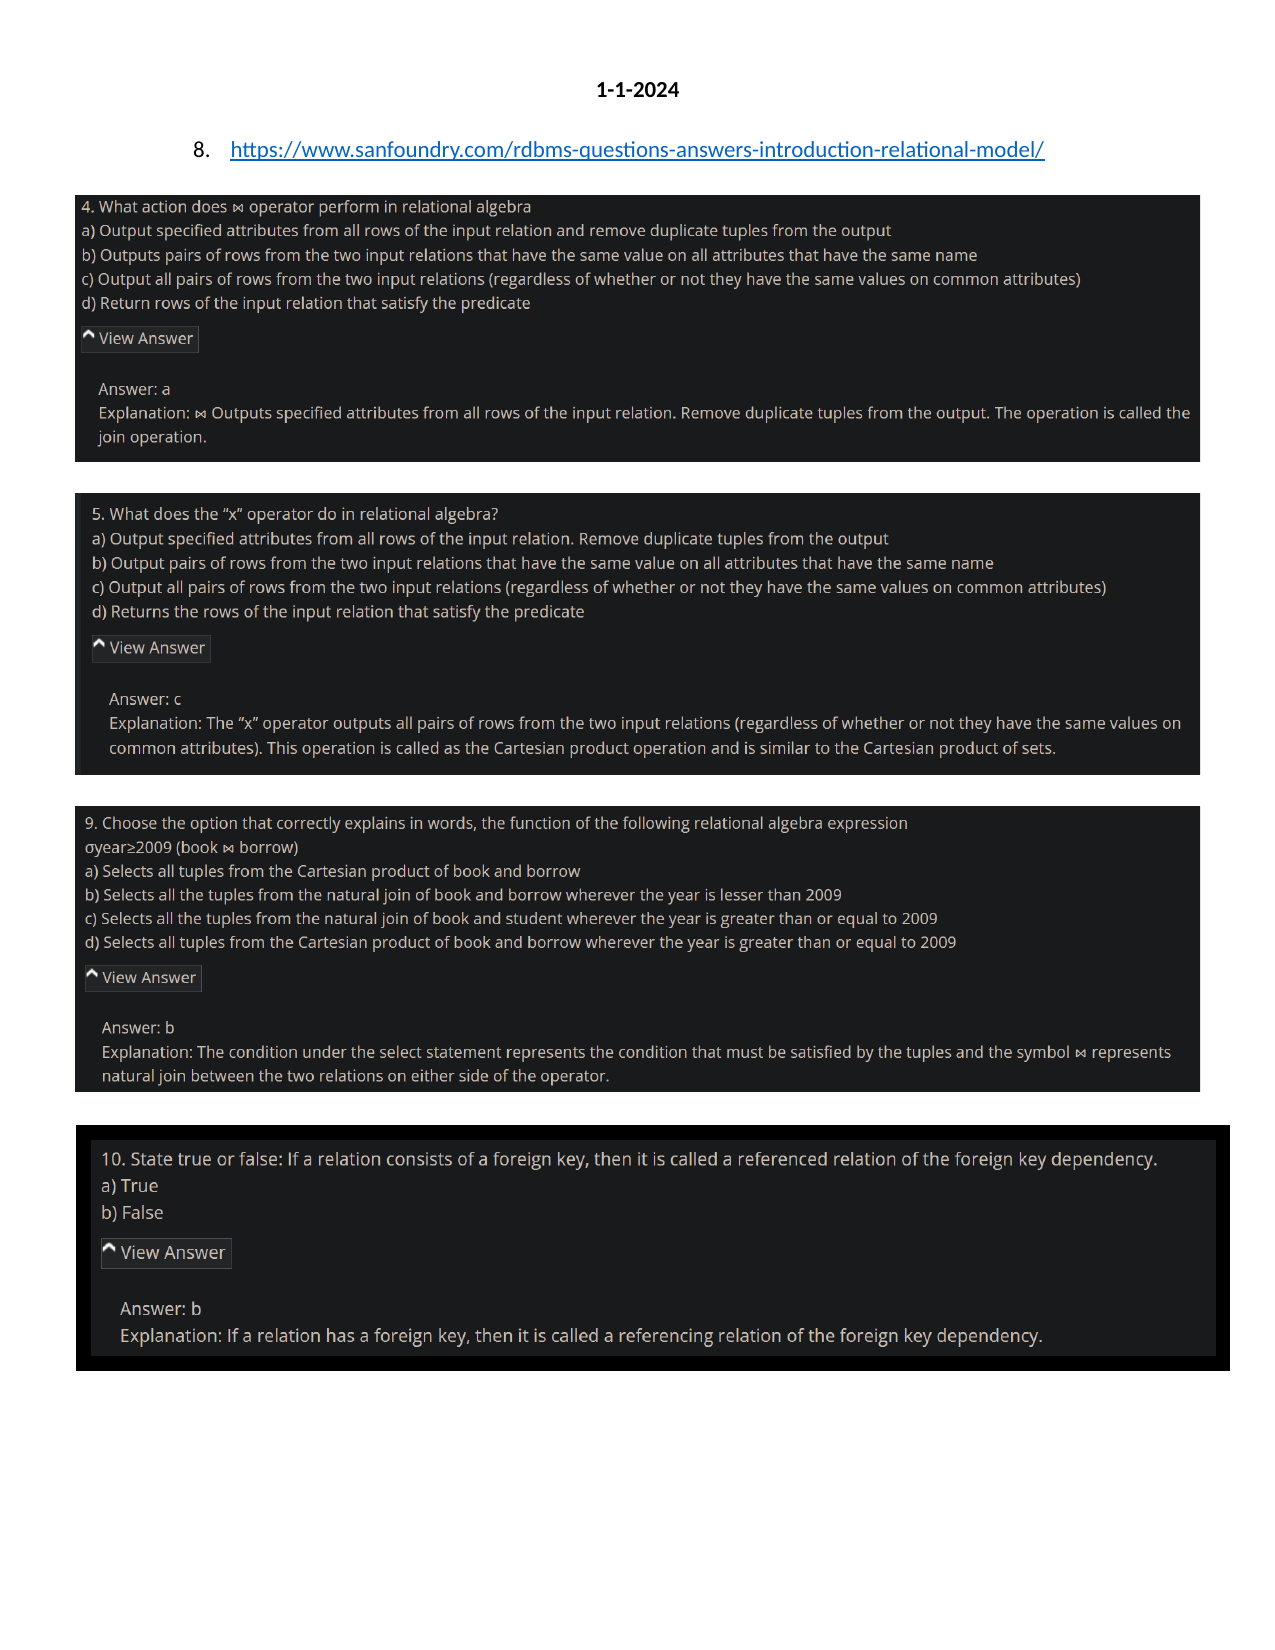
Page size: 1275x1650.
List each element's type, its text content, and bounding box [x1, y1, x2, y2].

list 1-1-2024 [75, 75, 1200, 103]
list https://www.sanfoundry.com/rdbms-questions-answers-introduction-relational-model/ [37, 135, 1200, 163]
picture [75, 493, 1200, 775]
picture [75, 195, 1200, 462]
picture [75, 806, 1200, 1092]
picture [91, 1140, 1216, 1356]
